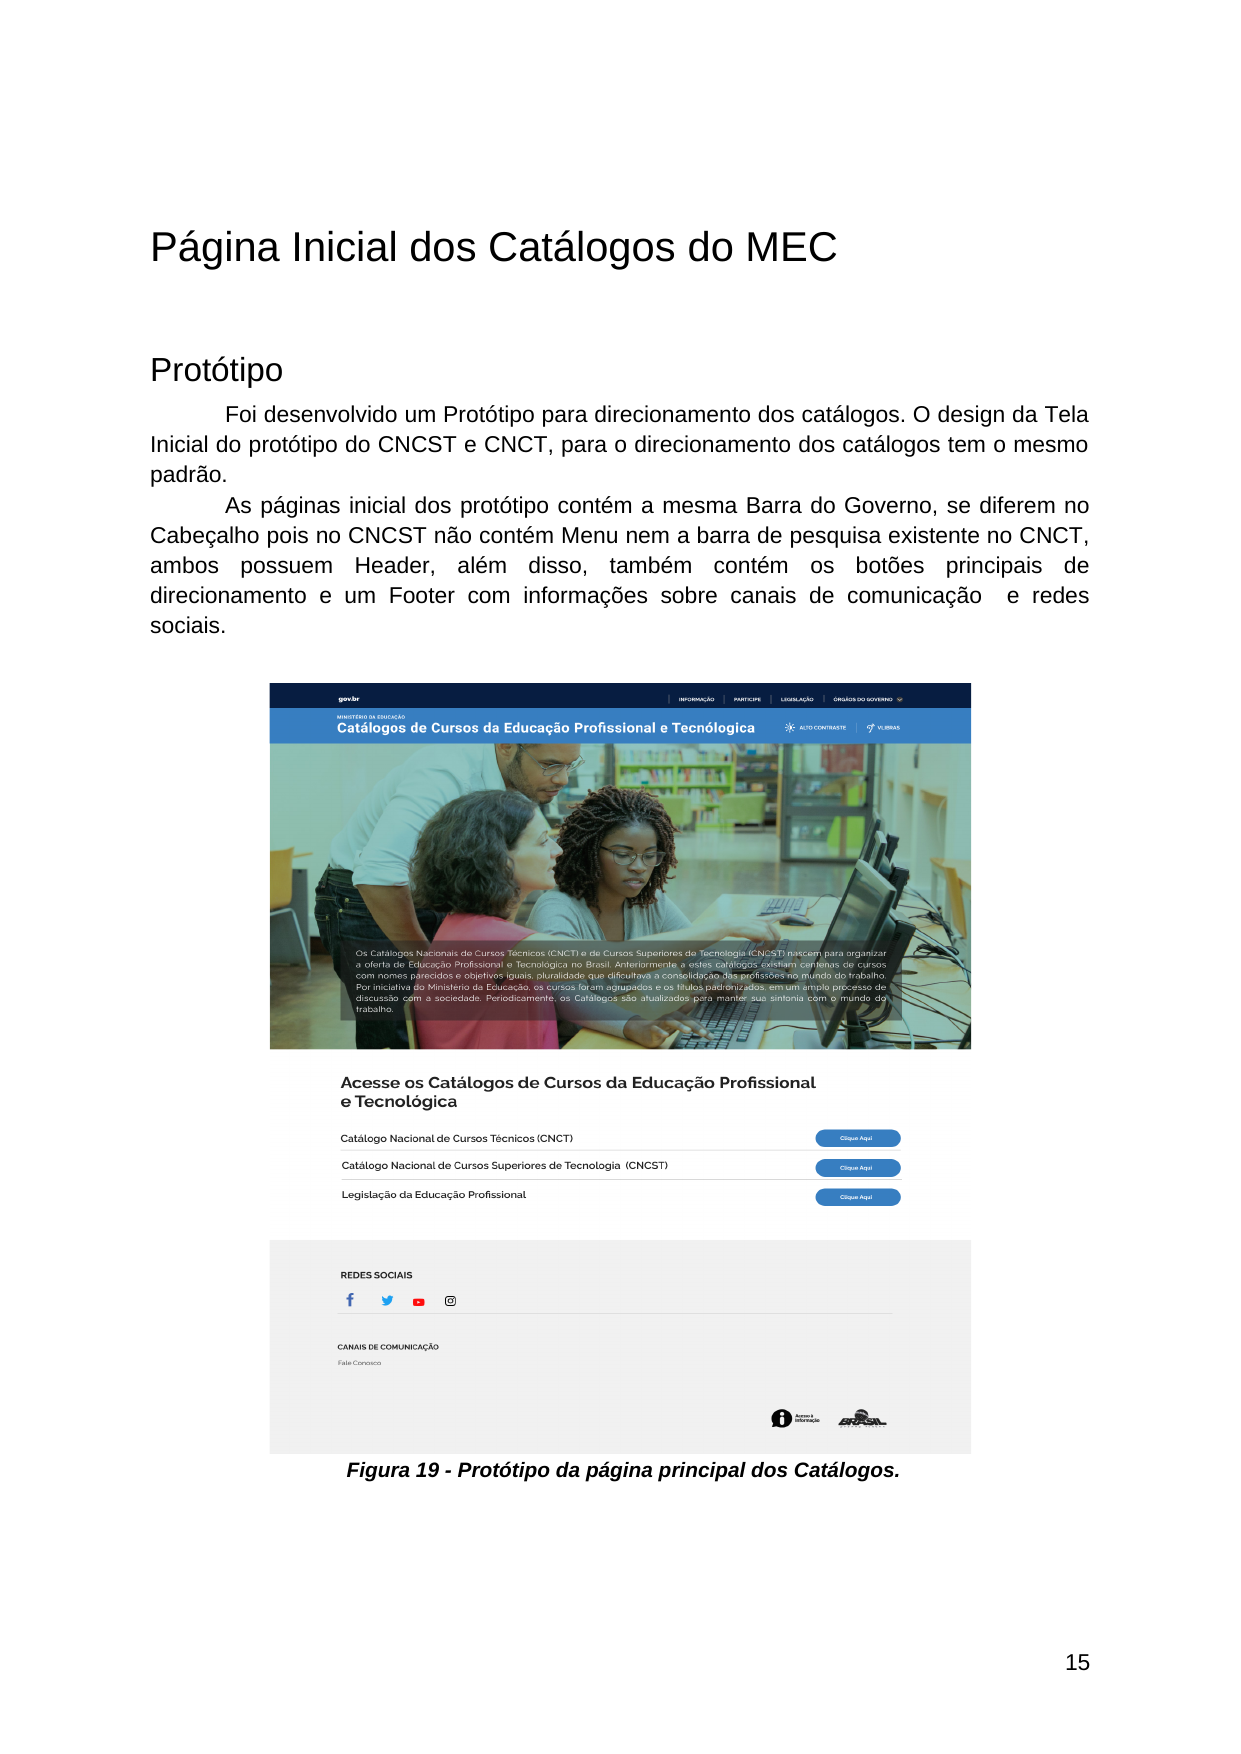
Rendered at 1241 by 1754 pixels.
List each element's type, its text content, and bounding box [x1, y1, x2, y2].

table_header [150, 673, 1091, 1496]
text Foi desenvolvido um Protótipo para direcionamento dos catálogos. O design da Tela Inicial do protótipo do CNCST e CNCT, para o direcionamento dos catálogos tem o mesmo padrão. [150, 401, 1090, 488]
picture [269, 683, 972, 1454]
subtitle Protótipo [150, 350, 1090, 388]
subtitle Página Inicial dos Catálogos do MEC [150, 222, 1090, 270]
text As páginas inicial dos protótipo contém a mesma Barra do Governo, se diferem no Cabeçalho pois no CNCST não contém Menu nem a barra de pesquisa existente no CNCT, ambos possuem Header, além disso, também contém os botões principais de direcionamento e um Footer com informações sobre canais de comunicação e redes sociais. [150, 492, 1090, 639]
